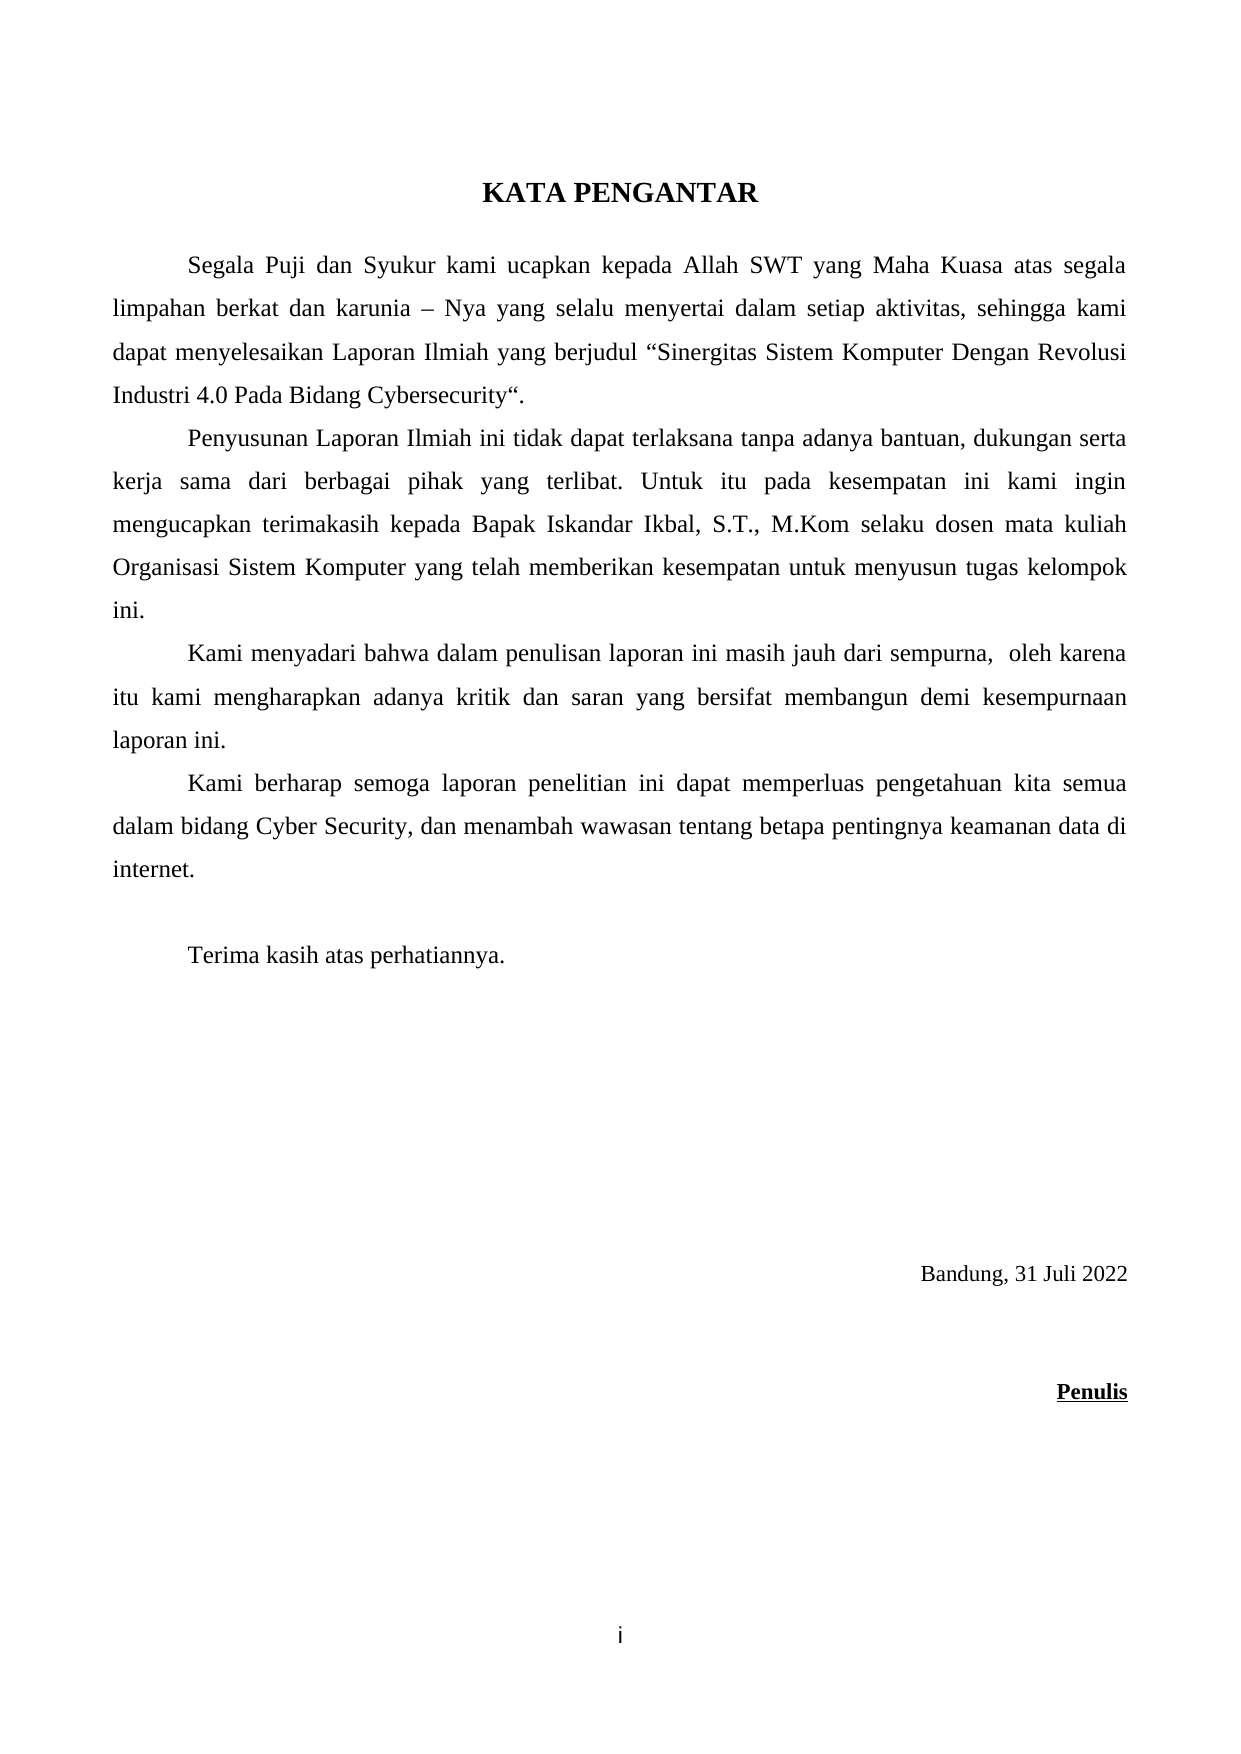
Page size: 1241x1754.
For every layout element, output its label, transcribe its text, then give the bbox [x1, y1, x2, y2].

text Segala Puji dan Syukur kami ucapkan kepada Allah SWT yang Maha Kuasa atas segala limpahan berkat dan karunia – Nya yang selalu menyertai dalam setiap aktivitas, sehingga kami dapat menyelesaikan Laporan Ilmiah yang berjudul “Sinergitas Sistem Komputer Dengan Revolusi Industri 4.0 Pada Bidang Cybersecurity“. [112, 250, 1128, 408]
text Penyusunan Laporan Ilmiah ini tidak dapat terlaksana tanpa adanya bantuan, dukungan serta kerja sama dari berbagai pihak yang terlibat. Untuk itu pada kesempatan ini kami ingin mengucapkan terimakasih kepada Bapak Iskandar Ikbal, S.T., M.Kom selaku dosen mata kuliah Organisasi Sistem Komputer yang telah memberikan kesempatan untuk menyusun tugas kelompok ini. [112, 423, 1128, 624]
subtitle KATA PENGANTAR [112, 175, 1128, 208]
text Terima kasih atas perhatiannya. [112, 940, 1128, 969]
text Kami berharap semoga laporan penelitian ini dapat memperluas pengetahuan kita semua dalam bidang Cyber Security, dan menambah wawasan tentang betapa pentingnya keamanan data di internet. [112, 768, 1128, 883]
text Penulis [112, 1378, 1128, 1404]
text Kami menyadari bahwa dalam penulisan laporan ini masih jauh dari sempurna, oleh karena itu kami mengharapkan adanya kritik dan saran yang bersifat membangun demi kesempurnaan laporan ini. [112, 638, 1128, 753]
text Bandung, 31 Juli 2022 [112, 1260, 1128, 1286]
